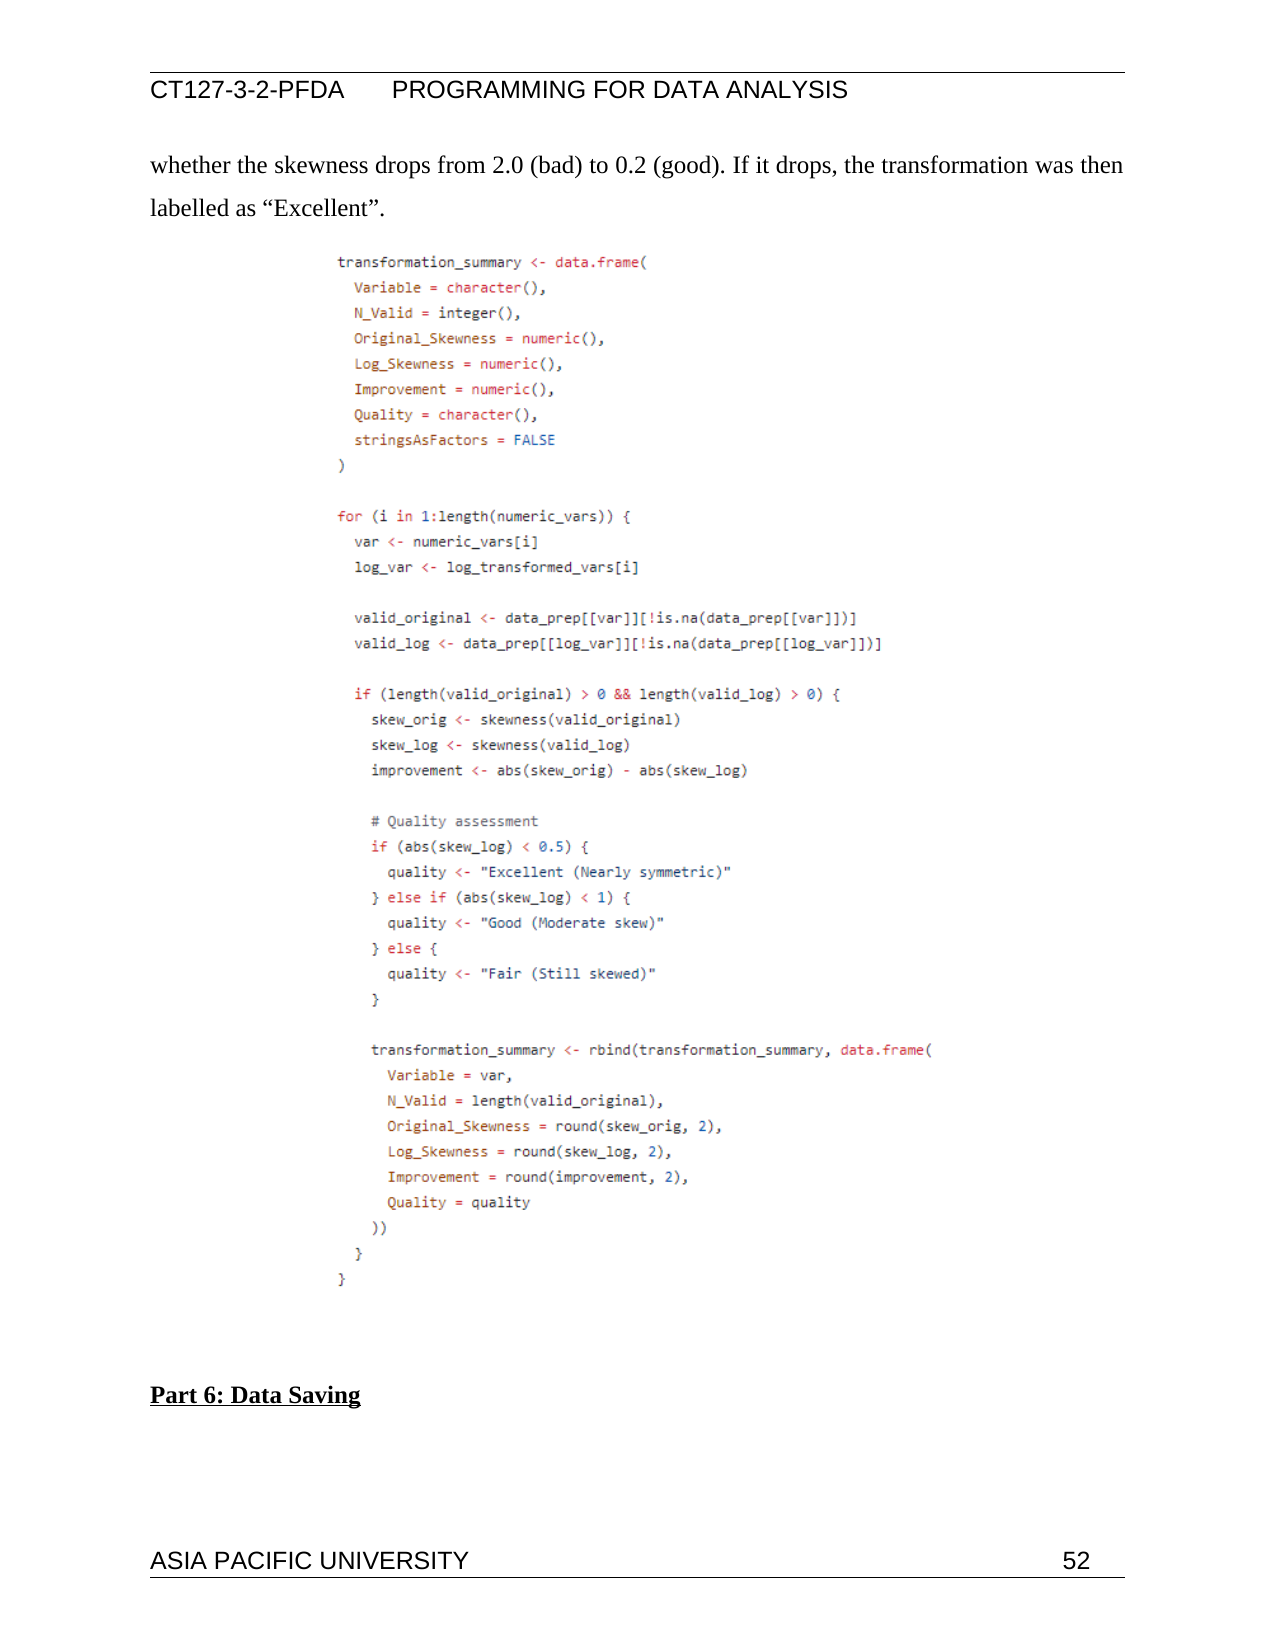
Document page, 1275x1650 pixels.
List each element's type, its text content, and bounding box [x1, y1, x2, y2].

picture [335, 252, 940, 1290]
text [150, 150, 1125, 222]
text Part 6: Data Saving [150, 1380, 1125, 1409]
